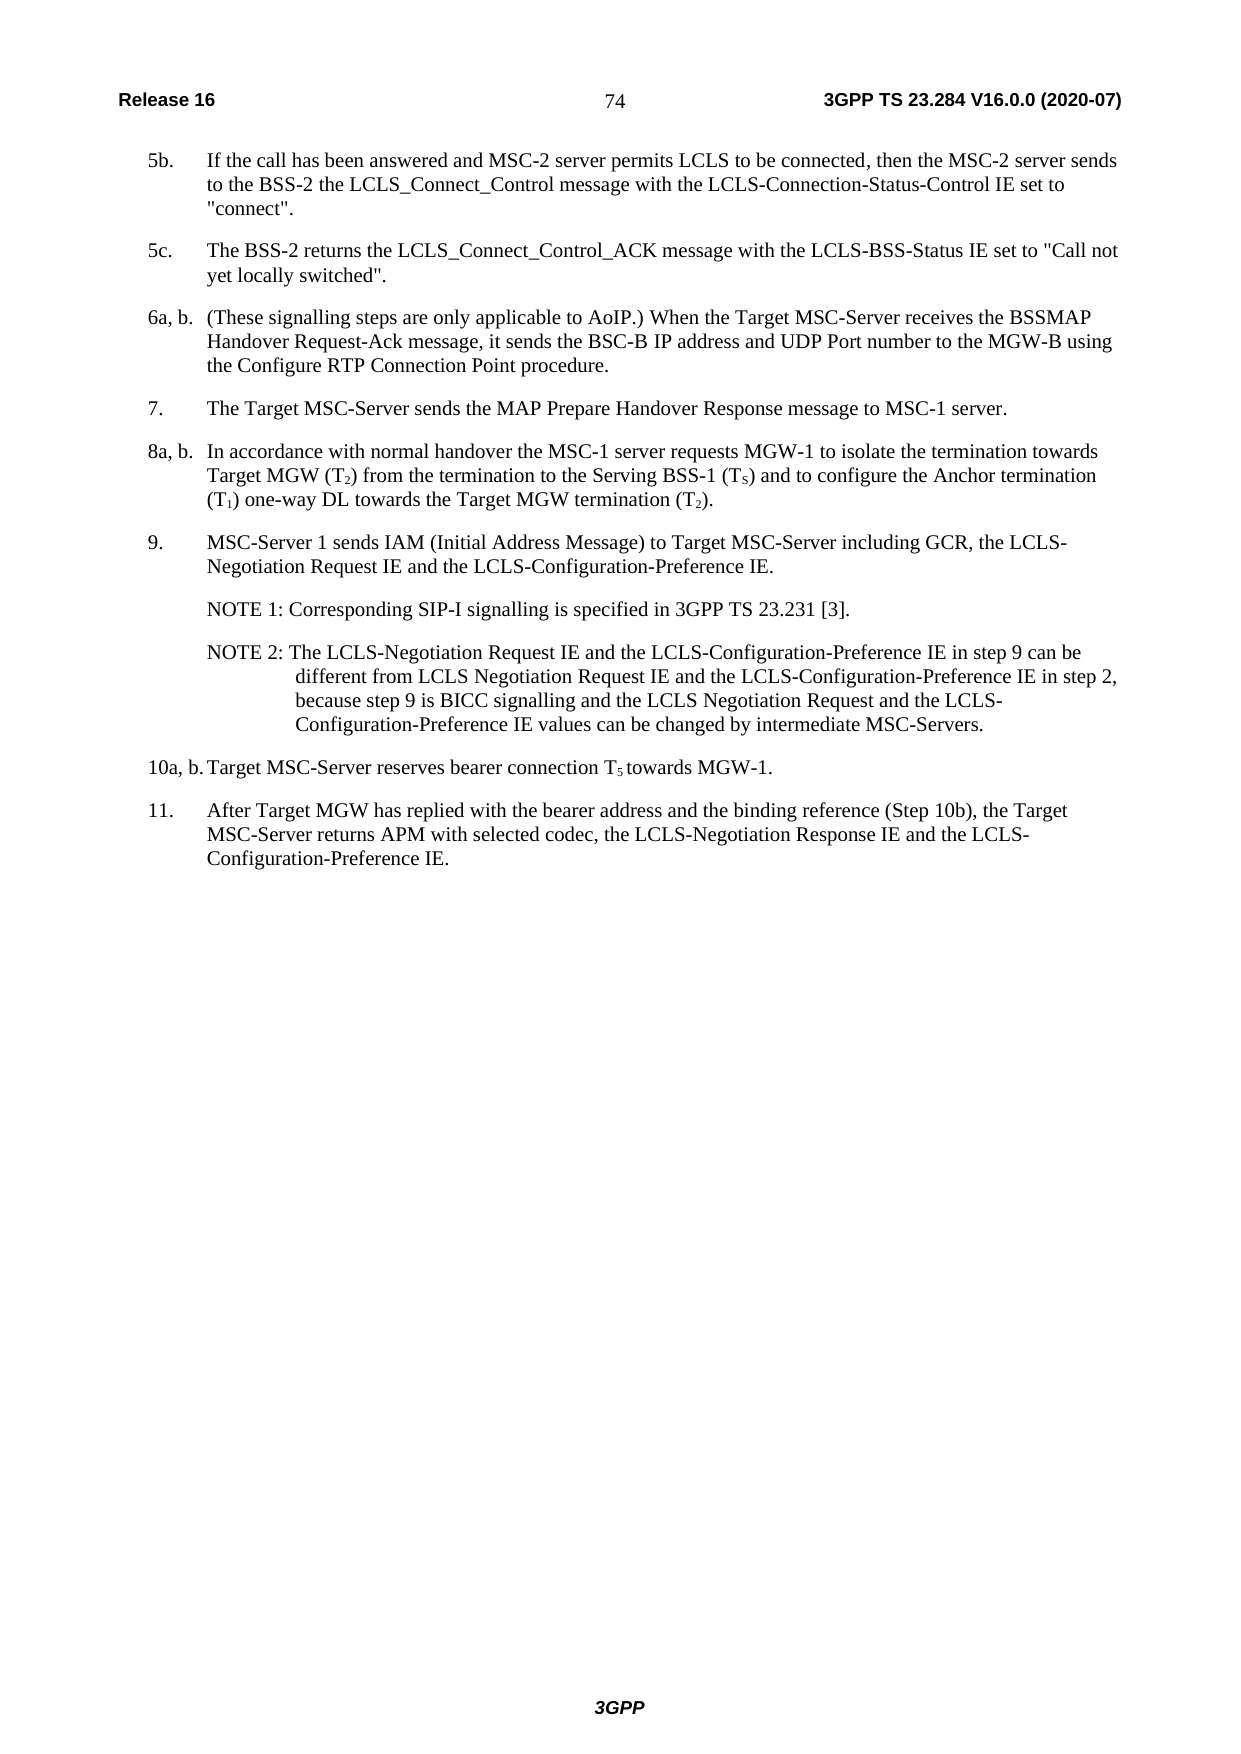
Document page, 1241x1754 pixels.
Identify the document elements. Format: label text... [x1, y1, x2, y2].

text NOTE 2: The LCLS-Negotiation Request IE and the LCLS-Configuration-Preference IE in step 9 can be different from LCLS Negotiation Request IE and the LCLS-Configuration-Preference IE in step 2, because step 9 is BICC signalling and the LCLS Negotiation Request and the LCLS-Configuration-Preference IE values can be changed by intermediate MSC-Servers. [207, 640, 1122, 736]
text 7. The Target MSC-Server sends the MAP Prepare Handover Response message to MSC-1 server. [148, 396, 1122, 420]
text 6a, b. (These signalling steps are only applicable to AoIP.) When the Target MSC-Server receives the BSSMAP Handover Request-Ack message, it sends the BSC-B IP address and UDP Port number to the MGW-B using the Configure RTP Connection Point procedure. [148, 305, 1122, 377]
text NOTE 1: Corresponding SIP-I signalling is specified in 3GPP TS 23.231 [3]. [207, 597, 1122, 621]
text 10a, b. Target MSC-Server reserves bearer connection T5 towards MGW-1. [148, 755, 1122, 779]
text 8a, b. In accordance with normal handover the MSC-1 server requests MGW-1 to isolate the termination towards Target MGW (T2) from the termination to the Serving BSS-1 (TS) and to configure the Anchor termination (T1) one-way DL towards the Target MGW termination (T2). [148, 439, 1122, 511]
text 5c. The BSS-2 returns the LCLS_Connect_Control_ACK message with the LCLS-BSS-Status IE set to "Call not yet locally switched". [148, 238, 1122, 287]
text 11. After Target MGW has replied with the bearer address and the binding reference (Step 10b), the Target MSC-Server returns APM with selected codec, the LCLS-Negotiation Response IE and the LCLS-Configuration-Preference IE. [148, 797, 1122, 870]
text 5b. If the call has been answered and MSC-2 server permits LCLS to be connected, then the MSC-2 server sends to the BSS-2 the LCLS_Connect_Control message with the LCLS-Connection-Status-Control IE set to "connect". [148, 147, 1122, 220]
text 9. MSC-Server 1 sends IAM (Initial Address Message) to Target MSC-Server including GCR, the LCLS-Negotiation Request IE and the LCLS-Configuration-Preference IE. [148, 530, 1122, 578]
